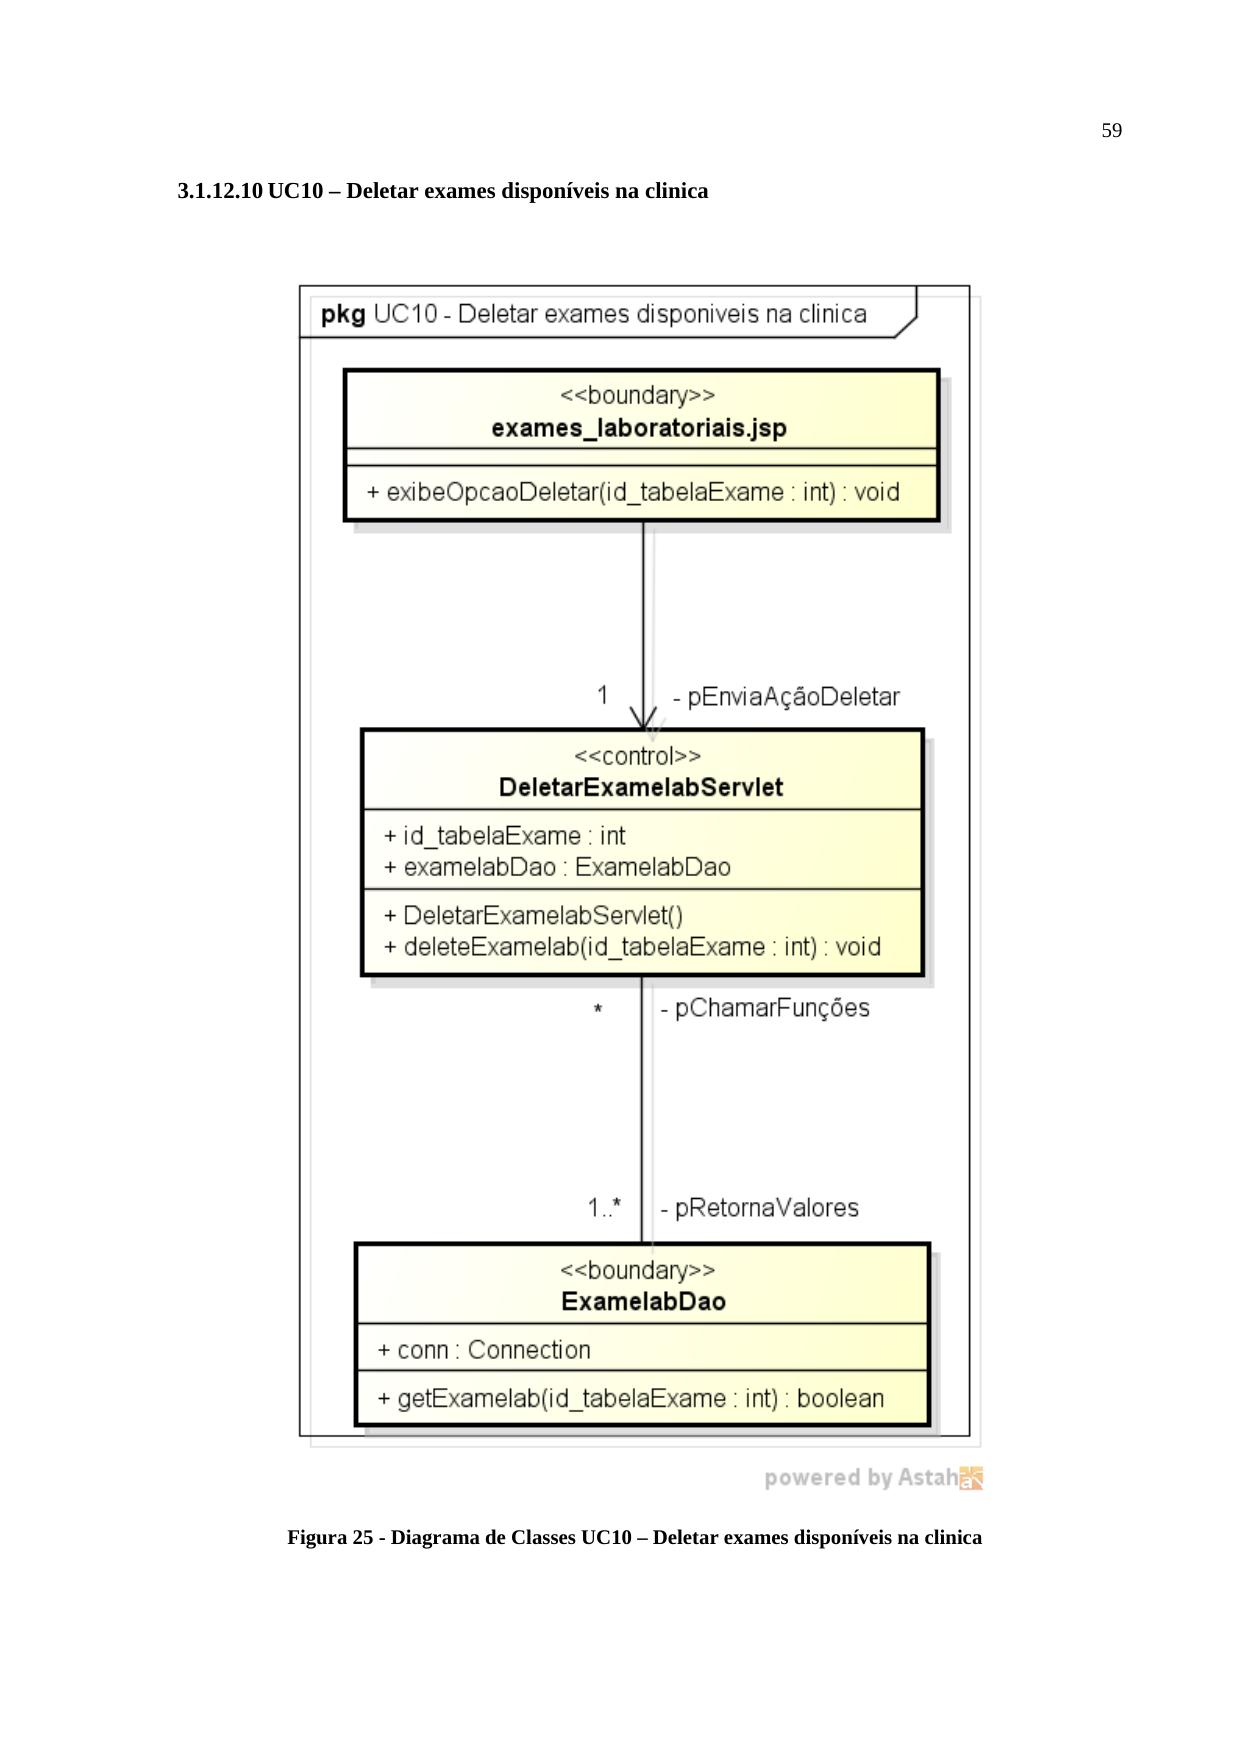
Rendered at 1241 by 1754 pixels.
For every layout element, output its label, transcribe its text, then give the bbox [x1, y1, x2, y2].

subtitle UC10 – Deletar exames disponíveis na clinica [177, 177, 1122, 203]
picture [279, 266, 991, 1498]
